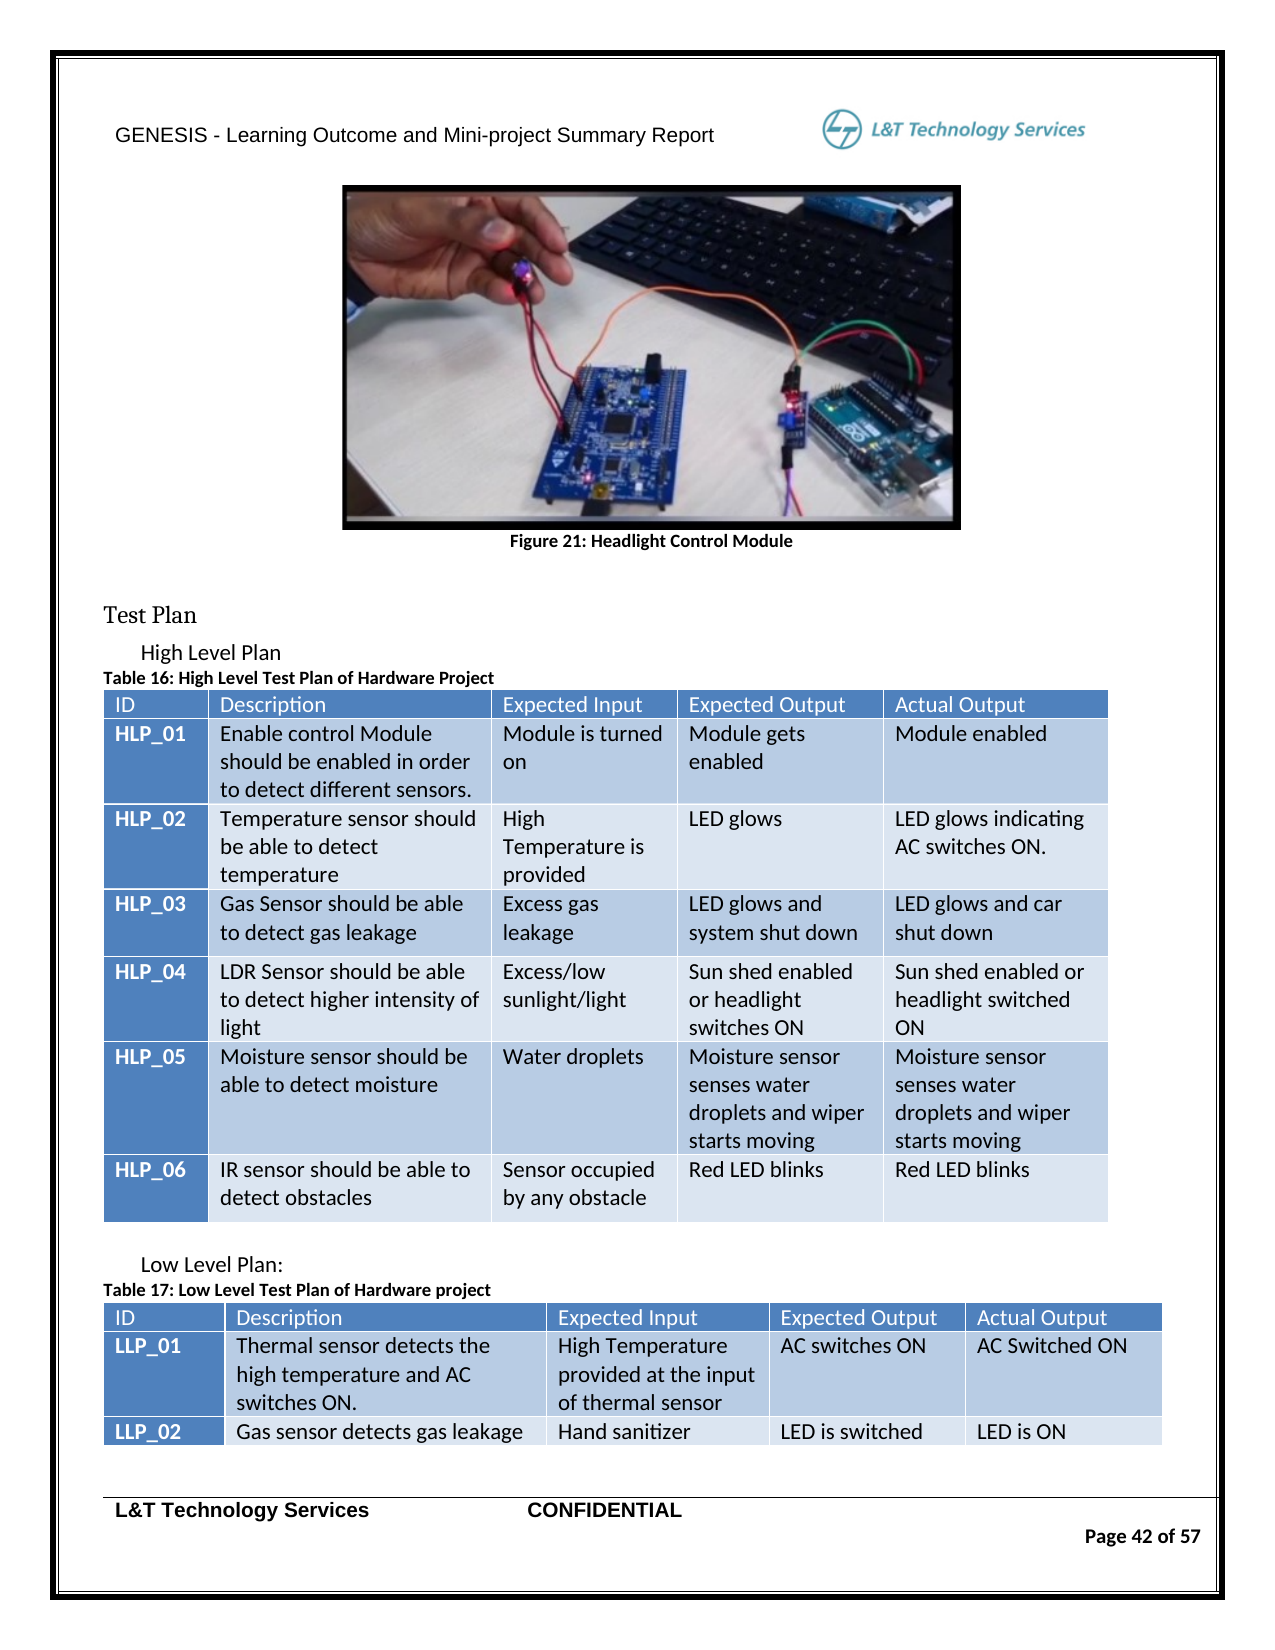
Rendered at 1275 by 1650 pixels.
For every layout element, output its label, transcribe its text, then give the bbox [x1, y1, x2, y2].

table_header Expected Output [678, 690, 883, 718]
table_cell High Temperature provided at the input of thermal sensor [547, 1332, 769, 1416]
picture [820, 98, 1087, 162]
table_cell Moisture sensor senses water droplets and wiper starts moving [678, 1042, 883, 1154]
table_cell AC Switched ON [966, 1332, 1162, 1416]
table_header Expected Input [492, 690, 677, 718]
table_cell LED glows indicating AC switches ON. [884, 805, 1108, 888]
table_cell Gas Sensor should be able to detect gas leakage [209, 890, 491, 956]
table_header Description [209, 690, 491, 718]
table_cell Red LED blinks [884, 1155, 1108, 1222]
table_cell HLP_04 [104, 957, 208, 1041]
table_cell Temperature sensor should be able to detect temperature [209, 805, 491, 888]
table_cell Hand sanitizer containing alcohol [547, 1417, 769, 1445]
table_header Actual Output [884, 690, 1108, 718]
table_header ID [104, 690, 208, 718]
table_cell LED glows and car shut down [884, 890, 1108, 956]
table_cell Excess/low sunlight/light [492, 957, 677, 1041]
table_header Expected Output [770, 1303, 965, 1331]
table_cell Excess gas leakage [492, 890, 677, 956]
table_cell Thermal sensor detects the high temperature and AC switches ON. [226, 1332, 546, 1416]
table_cell Moisture sensor should be able to detect moisture [209, 1042, 491, 1154]
table_cell Enable control Module should be enabled in order to detect different sensors. [209, 719, 491, 803]
table_cell Module enabled [884, 719, 1108, 803]
table_cell Sensor occupied by any obstacle [492, 1155, 677, 1222]
subtitle Test Plan [103, 601, 1162, 630]
text Low Level Plan: [103, 1251, 1162, 1279]
table_cell HLP_06 [104, 1155, 208, 1222]
table_cell Moisture sensor senses water droplets and wiper starts moving [884, 1042, 1108, 1154]
table_cell HLP_01 [104, 719, 208, 803]
table_cell Red LED blinks [678, 1155, 883, 1222]
table_header Description [226, 1303, 546, 1331]
table_cell LLP_01 [104, 1332, 224, 1416]
table_cell Sun shed enabled or headlight switched ON [884, 957, 1108, 1041]
table_cell IR sensor should be able to detect obstacles [209, 1155, 491, 1222]
table_cell LED glows and system shut down [678, 890, 883, 956]
text High Level Plan [103, 638, 1162, 666]
table_cell LED is ON [966, 1417, 1162, 1445]
text Figure 21: Headlight Control Module [103, 529, 1162, 552]
table_cell Sun shed enabled or headlight switches ON [678, 957, 883, 1041]
table_cell HLP_03 [104, 890, 208, 956]
table_cell LED is switched ON and Buzzer starts beeping. [770, 1417, 965, 1445]
table_cell Module gets enabled [678, 719, 883, 803]
table_cell Gas sensor detects gas leakage and glows LED which prevents spontaneous car explosion. [226, 1417, 546, 1445]
text Table 17: Low Level Test Plan of Hardware project [103, 1279, 1162, 1302]
text Table 16: High Level Test Plan of Hardware Project [103, 666, 1162, 689]
table_cell AC switches ON [770, 1332, 965, 1416]
table_cell Module is turned on [492, 719, 677, 803]
picture [342, 185, 961, 530]
table_cell HLP_05 [104, 1042, 208, 1154]
table_header Actual Output [966, 1303, 1162, 1331]
table_cell LED glows [678, 805, 883, 888]
table_header Expected Input [547, 1303, 769, 1331]
table_cell LLP_02 [104, 1417, 224, 1445]
table_header ID [104, 1303, 224, 1331]
table_cell LDR Sensor should be able to detect higher intensity of light [209, 957, 491, 1041]
table_cell HLP_02 [104, 805, 208, 888]
table_cell High Temperature is provided [492, 805, 677, 888]
table_cell Water droplets [492, 1042, 677, 1154]
